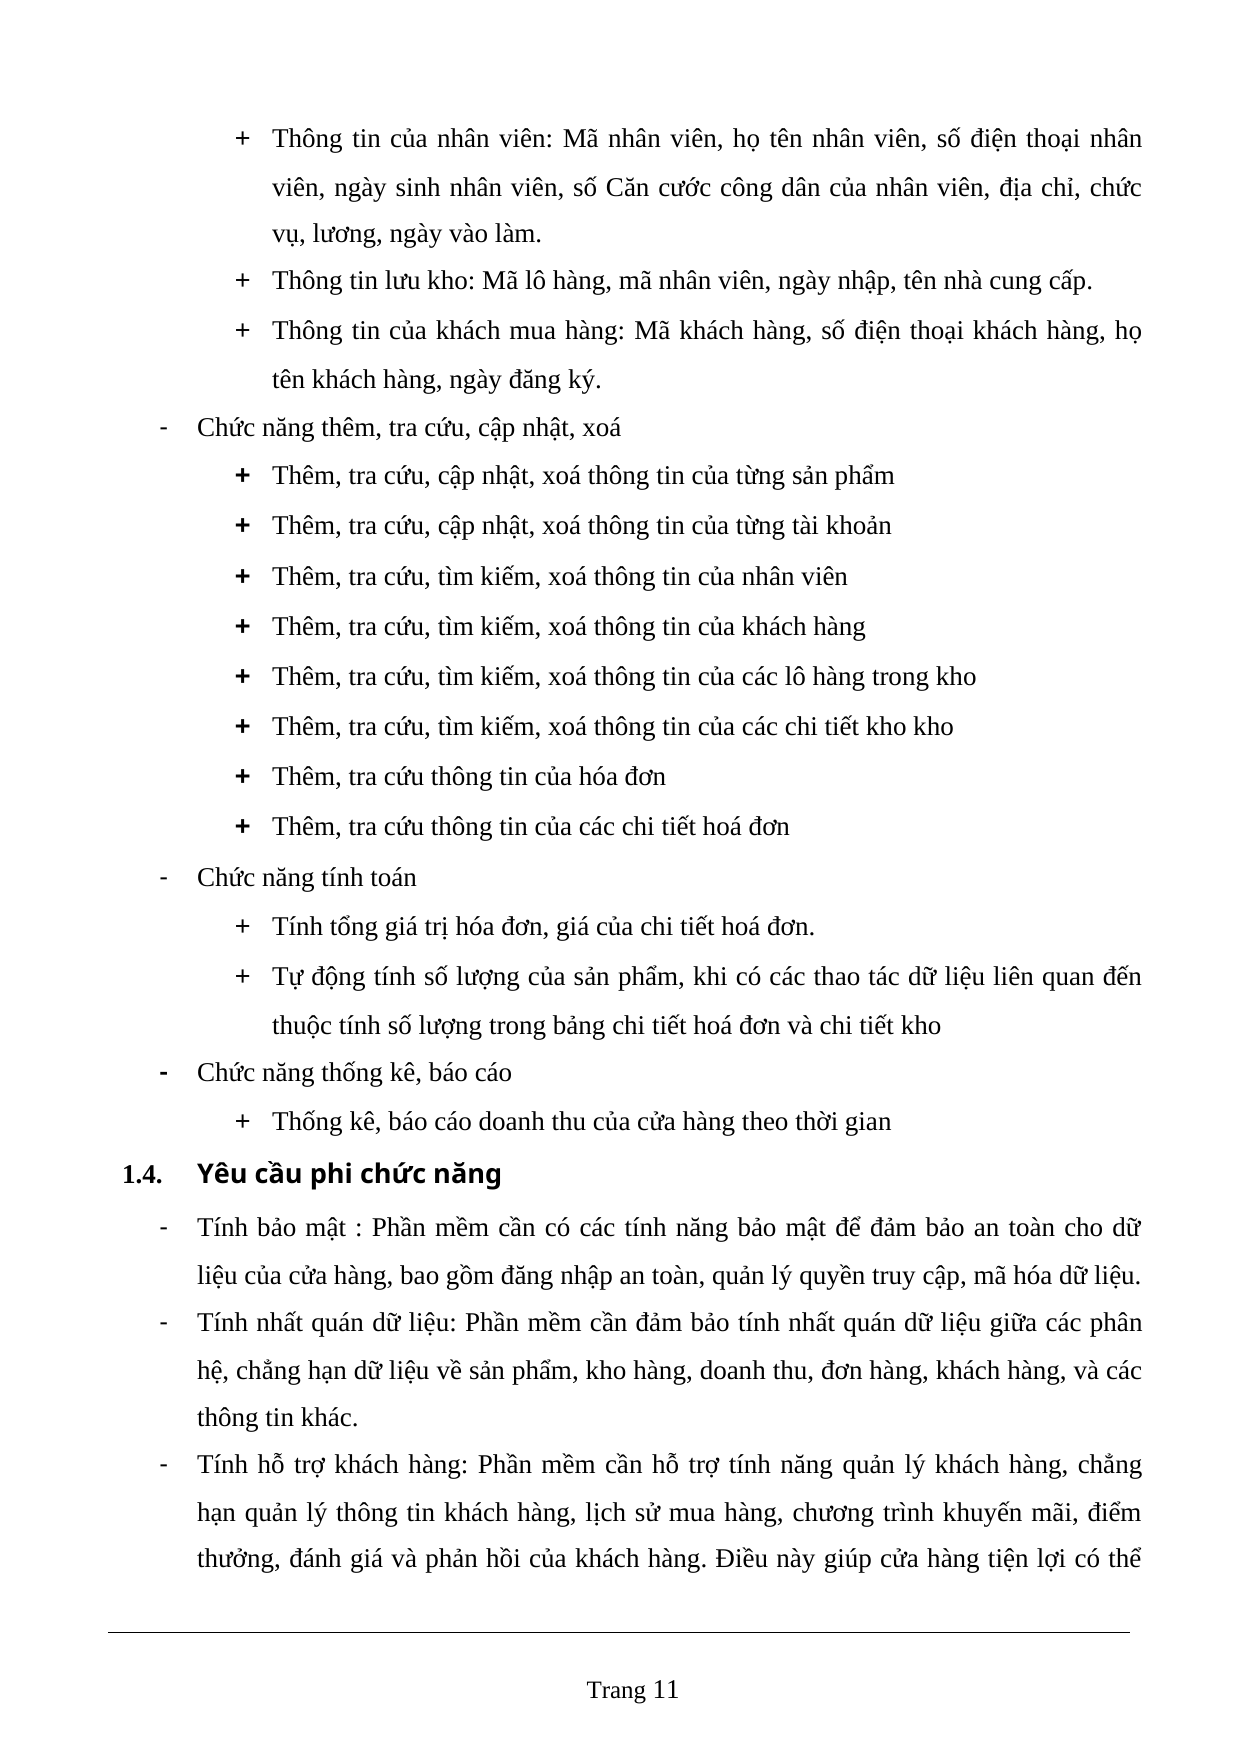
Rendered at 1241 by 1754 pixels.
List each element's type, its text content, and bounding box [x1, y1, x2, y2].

list Yêu cầu phi chức năng [122, 1155, 1144, 1192]
list Thêm, tra cứu, tìm kiếm, xoá thông tin của nhân viên [234, 559, 1144, 593]
list Chức năng thêm, tra cứu, cập nhật, xoá [159, 410, 1144, 443]
list Thêm, tra cứu thông tin của hóa đơn [234, 760, 1144, 793]
list Thông tin của khách mua hàng: Mã khách hàng, số điện thoại khách hàng, họ tên khách hàng, ngày đăng ký. [234, 314, 1144, 394]
list Tính bảo mật : Phần mềm cần có các tính năng bảo mật để đảm bảo an toàn cho dữ liệu của cửa hàng, bao gồm đăng nhập an toàn, quản lý quyền truy cập, mã hóa dữ liệu. [159, 1210, 1144, 1290]
list Thêm, tra cứu thông tin của các chi tiết hoá đơn [234, 810, 1144, 843]
list Thông tin của nhân viên: Mã nhân viên, họ tên nhân viên, số điện thoại nhân viên, ngày sinh nhân viên, số Căn cước công dân của nhân viên, địa chỉ, chức vụ, lương, ngày vào làm. [234, 122, 1144, 249]
list Tự động tính số lượng của sản phẩm, khi có các thao tác dữ liệu liên quan đến thuộc tính số lượng trong bảng chi tiết hoá đơn và chi tiết kho [234, 960, 1144, 1040]
list Thống kê, báo cáo doanh thu của cửa hàng theo thời gian [234, 1105, 1144, 1138]
list Thêm, tra cứu, tìm kiếm, xoá thông tin của các chi tiết kho kho [234, 710, 1144, 743]
list Thêm, tra cứu, tìm kiếm, xoá thông tin của các lô hàng trong kho [234, 660, 1144, 693]
list Chức năng thống kê, báo cáo [159, 1055, 1144, 1088]
list Thông tin lưu kho: Mã lô hàng, mã nhân viên, ngày nhập, tên nhà cung cấp. [234, 264, 1144, 298]
list Tính tổng giá trị hóa đơn, giá của chi tiết hoá đơn. [234, 910, 1144, 943]
list Thêm, tra cứu, cập nhật, xoá thông tin của từng sản phẩm [234, 459, 1144, 493]
list Chức năng tính toán [159, 860, 1144, 893]
list Tính nhất quán dữ liệu: Phần mềm cần đảm bảo tính nhất quán dữ liệu giữa các phân hệ, chẳng hạn dữ liệu về sản phẩm, kho hàng, doanh thu, đơn hàng, khách hàng, và các thông tin khác. [159, 1306, 1144, 1432]
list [159, 1447, 1144, 1574]
list Thêm, tra cứu, tìm kiếm, xoá thông tin của khách hàng [234, 610, 1144, 643]
list Thêm, tra cứu, cập nhật, xoá thông tin của từng tài khoản [234, 509, 1144, 543]
